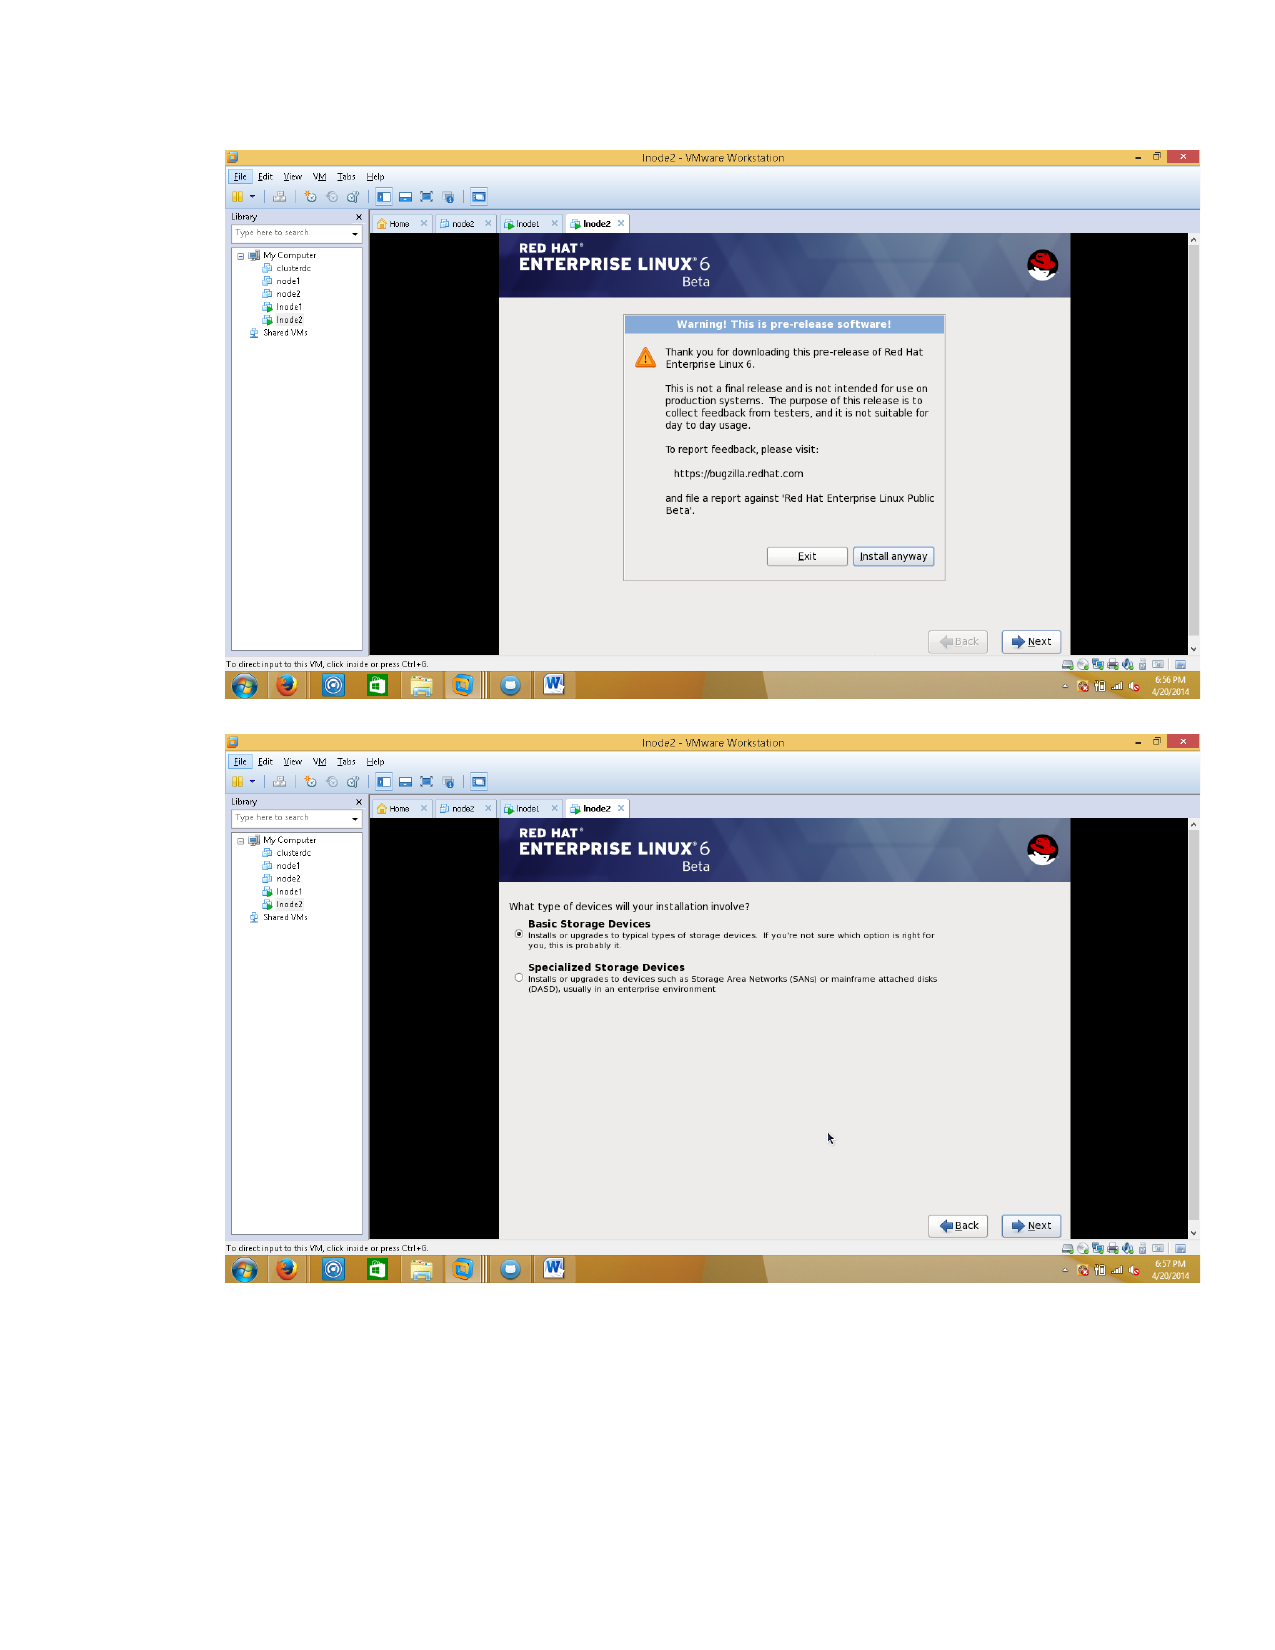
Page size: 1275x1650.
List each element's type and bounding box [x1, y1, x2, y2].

picture [225, 150, 1200, 699]
picture [225, 734, 1200, 1283]
